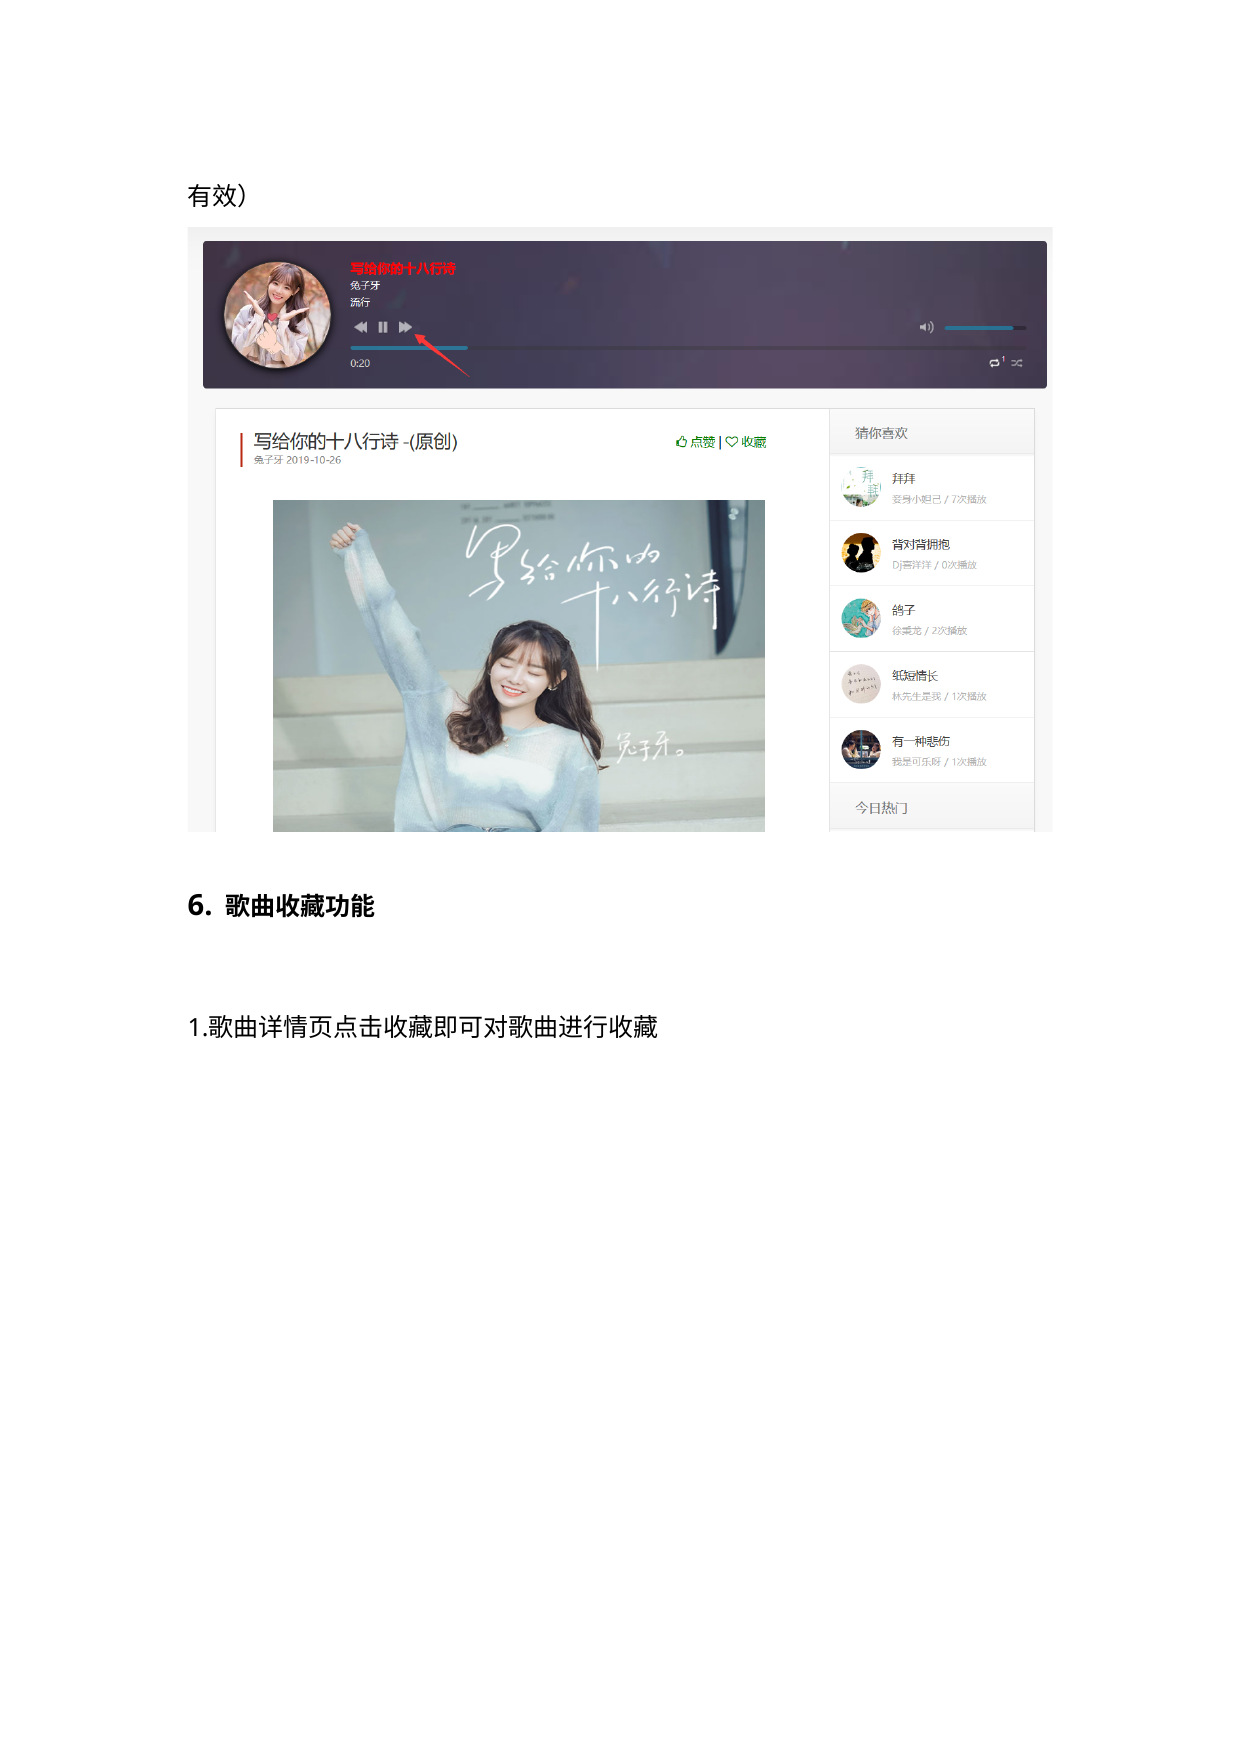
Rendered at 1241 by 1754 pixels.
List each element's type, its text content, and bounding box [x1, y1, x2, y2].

subtitle 歌曲收藏功能 [187, 872, 1053, 937]
text 1.歌曲详情页点击收藏即可对歌曲进行收藏 [187, 993, 1053, 1058]
picture [187, 227, 1053, 832]
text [187, 162, 1053, 227]
